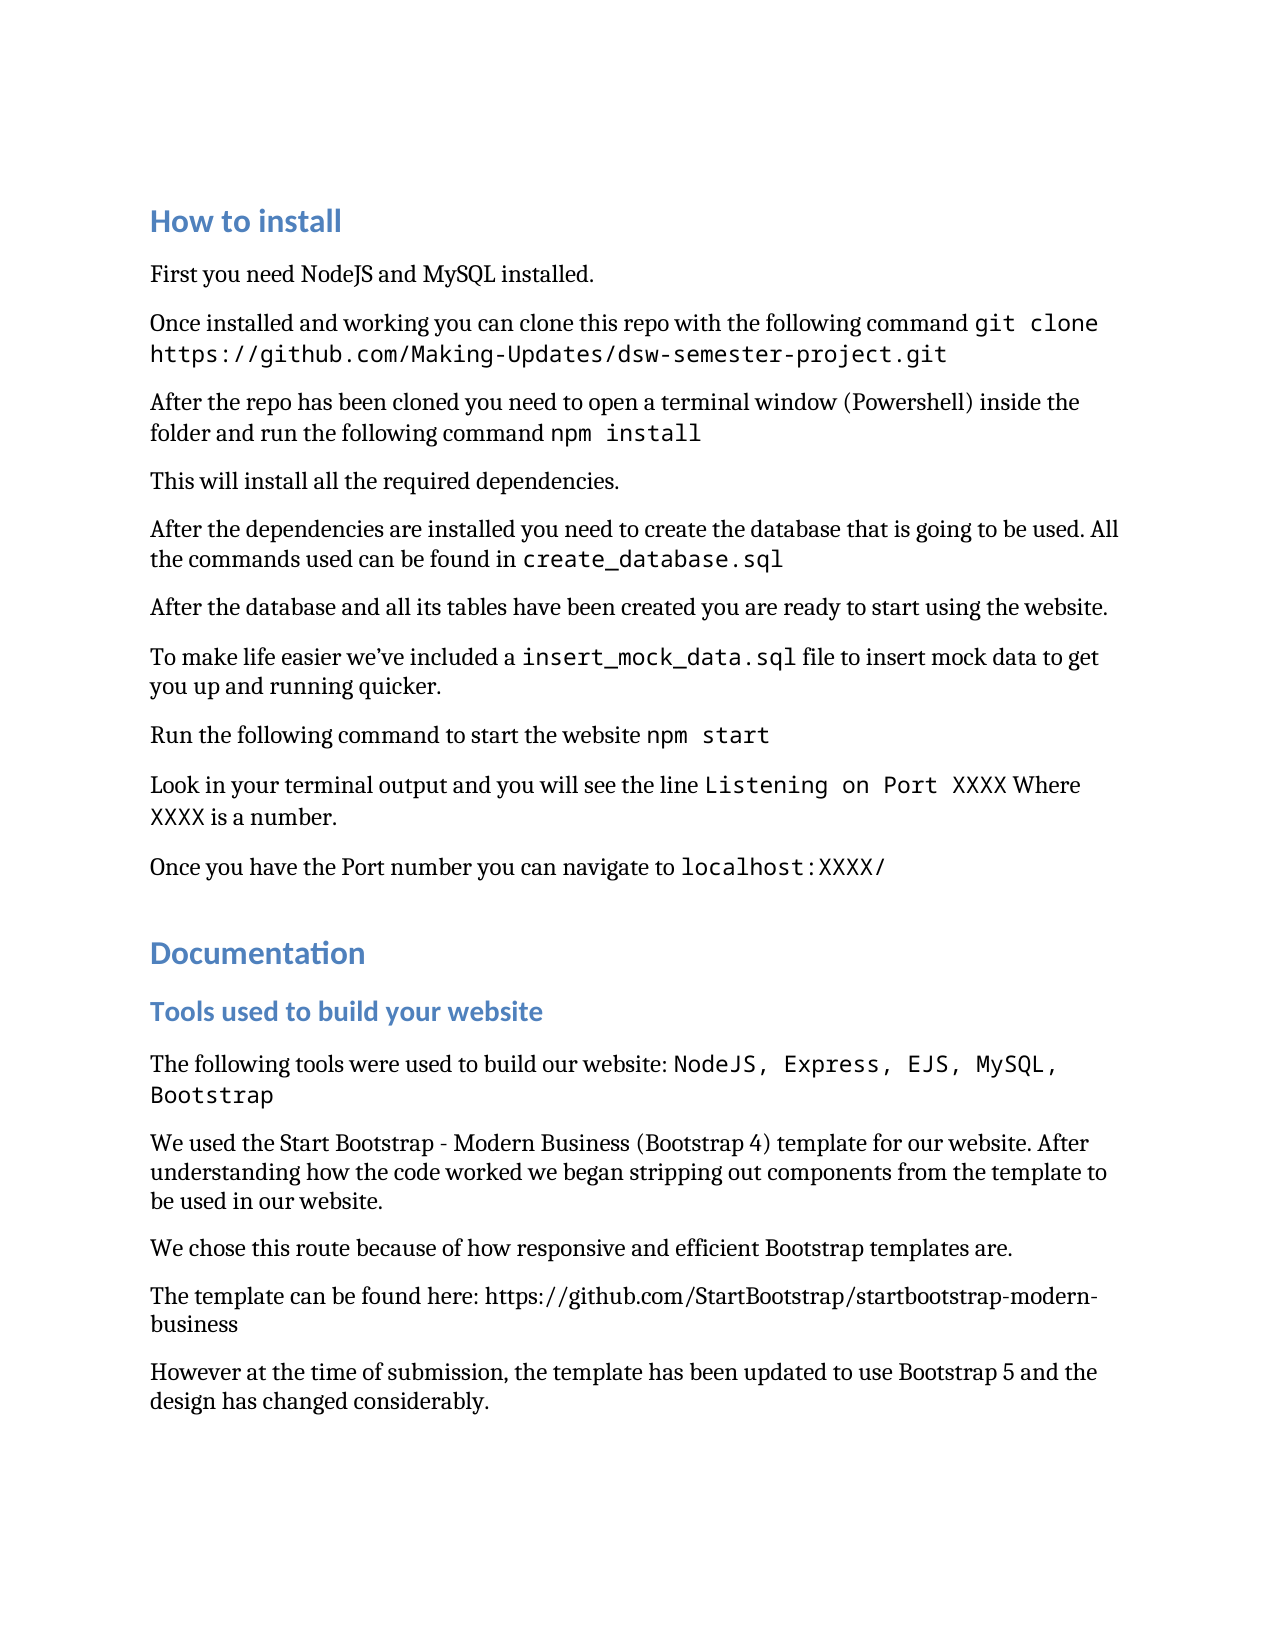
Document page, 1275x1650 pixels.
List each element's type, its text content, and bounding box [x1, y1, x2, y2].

text The template can be found here: https://github.com/StartBootstrap/startbootstrap-modern-business [150, 1282, 1125, 1339]
text Look in your terminal output and you will see the line Listening on Port XXXX Where XXXX is a number. [150, 769, 1125, 832]
text First you need NodeJS and MySQL installed. [150, 259, 1125, 288]
text The following tools were used to build our website: NodeJS, Express, EJS, MySQL, Bootstrap [150, 1048, 1125, 1110]
text After the database and all its tables have been created you are ready to start using the website. [150, 593, 1125, 622]
text We chose this route because of how responsive and efficient Bootstrap templates are. [150, 1234, 1125, 1263]
subtitle Documentation [150, 932, 1125, 973]
text After the dependencies are installed you need to create the database that is going to be used. All the commands used can be found in create_database.sql [150, 514, 1125, 574]
text To make life easier we’ve included a insert_mock_data.sql file to insert mock data to get you up and running quicker. [150, 641, 1125, 701]
text This will install all the required dependencies. [150, 467, 1125, 496]
text However at the time of submission, the template has been updated to use Bootstrap 5 and the design has changed considerably. [150, 1358, 1125, 1415]
text Run the following command to start the website npm start [150, 719, 1125, 751]
text Once installed and working you can clone this repo with the following command git clone https://github.com/Making-Updates/dsw-semester-project.git [150, 307, 1125, 369]
text After the repo has been cloned you need to open a terminal window (Powershell) inside the folder and run the following command npm install [150, 388, 1125, 448]
subtitle How to install [150, 200, 1125, 241]
text We used the Start Bootstrap - Modern Business (Bootstrap 4) template for our website. After understanding how the code worked we began stripping out components from the template to be used in our website. [150, 1129, 1125, 1215]
subtitle Tools used to build your website [150, 993, 1125, 1029]
text Once you have the Port number you can navigate to localhost:XXXX/ [150, 851, 1125, 882]
